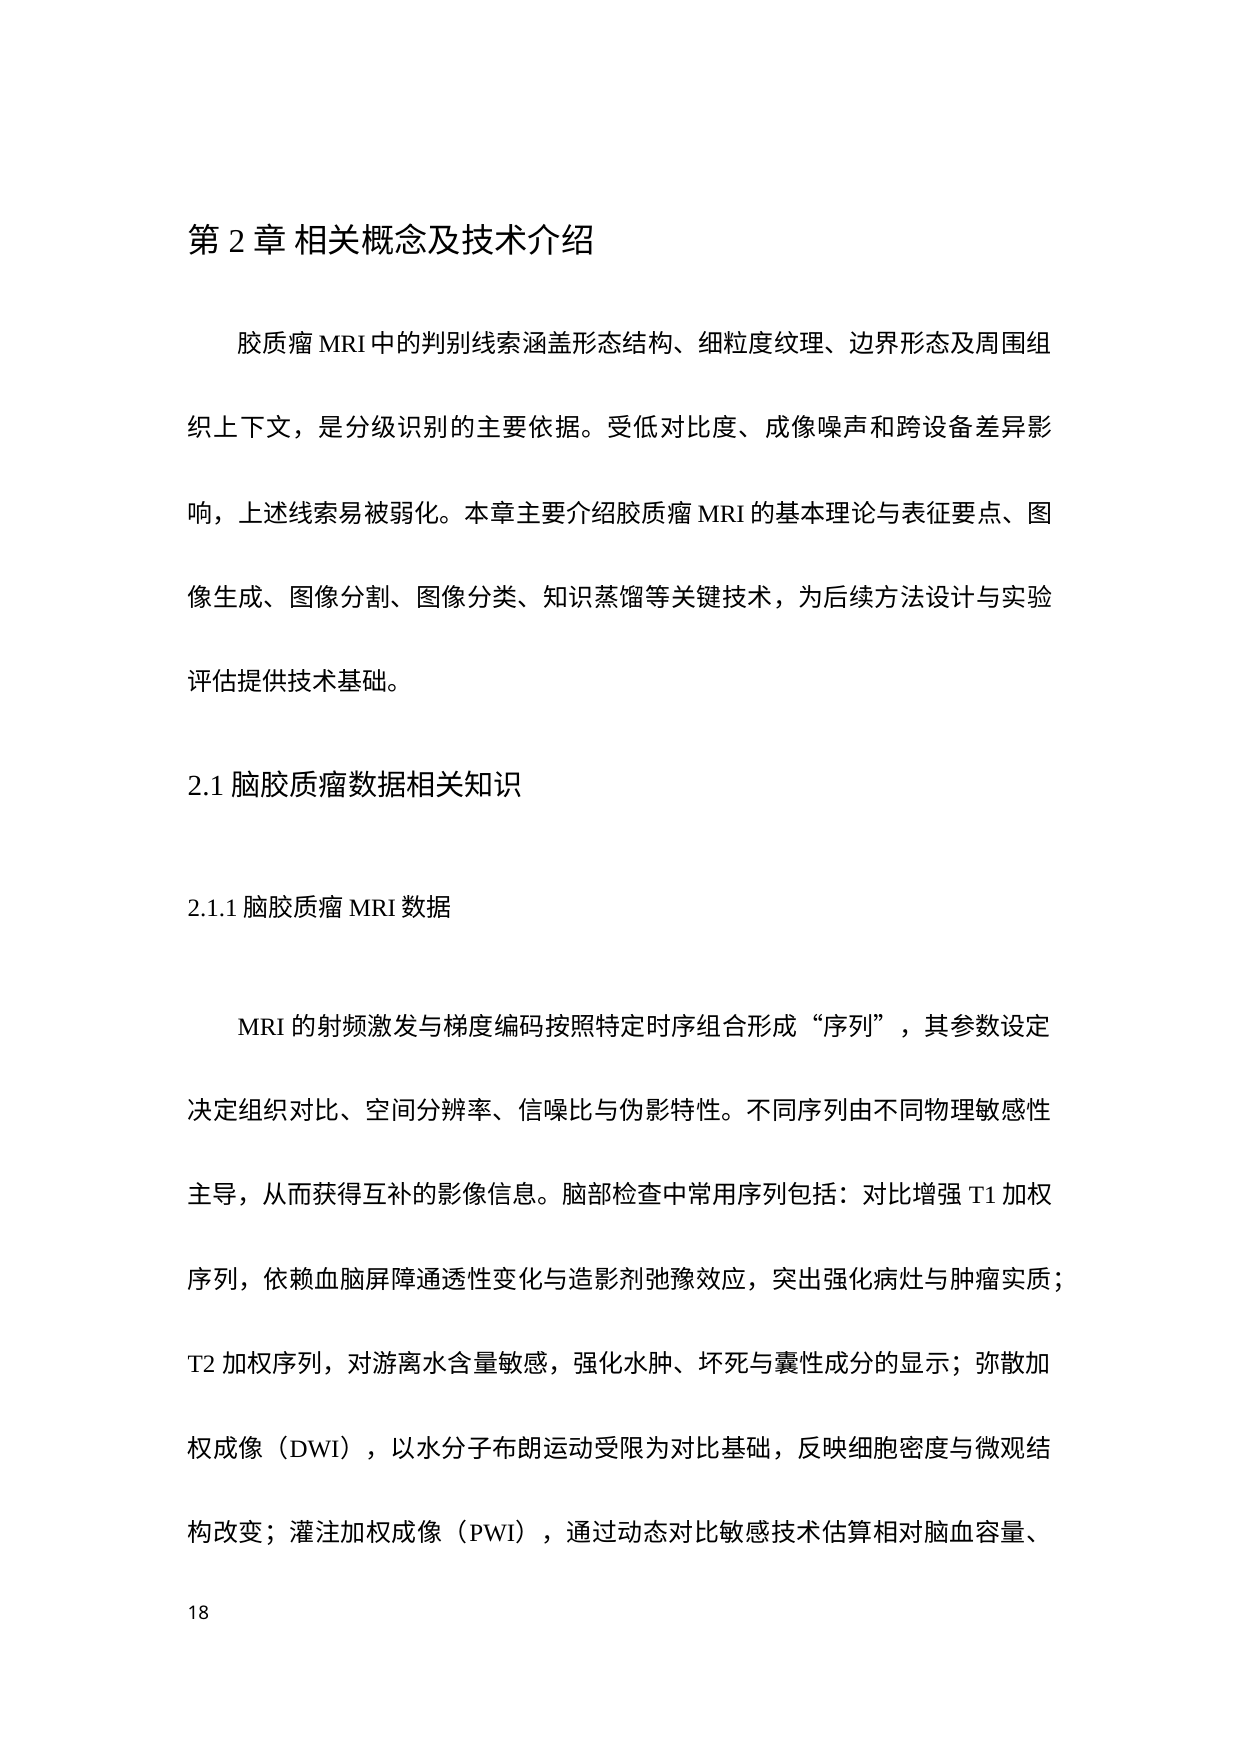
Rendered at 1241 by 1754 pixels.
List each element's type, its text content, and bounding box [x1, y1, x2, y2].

subtitle 2.1.1 脑胶质瘤MRI数据 [187, 873, 1053, 938]
subtitle 2.1 脑胶质瘤数据相关知识 [187, 750, 1053, 815]
subtitle 第 2 章 相关概念及技术介绍 [187, 206, 1053, 271]
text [187, 992, 1053, 1563]
text 胶质瘤MRI中的判别线索涵盖形态结构、细粒度纹理、边界形态及周围组织上下文，是分级识别的主要依据。受低对比度、成像噪声和跨设备差异影响，上述线索易被弱化。本章主要介绍胶质瘤MRI的基本理论与表征要点、图像生成、图像分割、图像分类、知识蒸馏等关键技术，为后续方法设计与实验评估提供技术基础。 [187, 310, 1053, 713]
